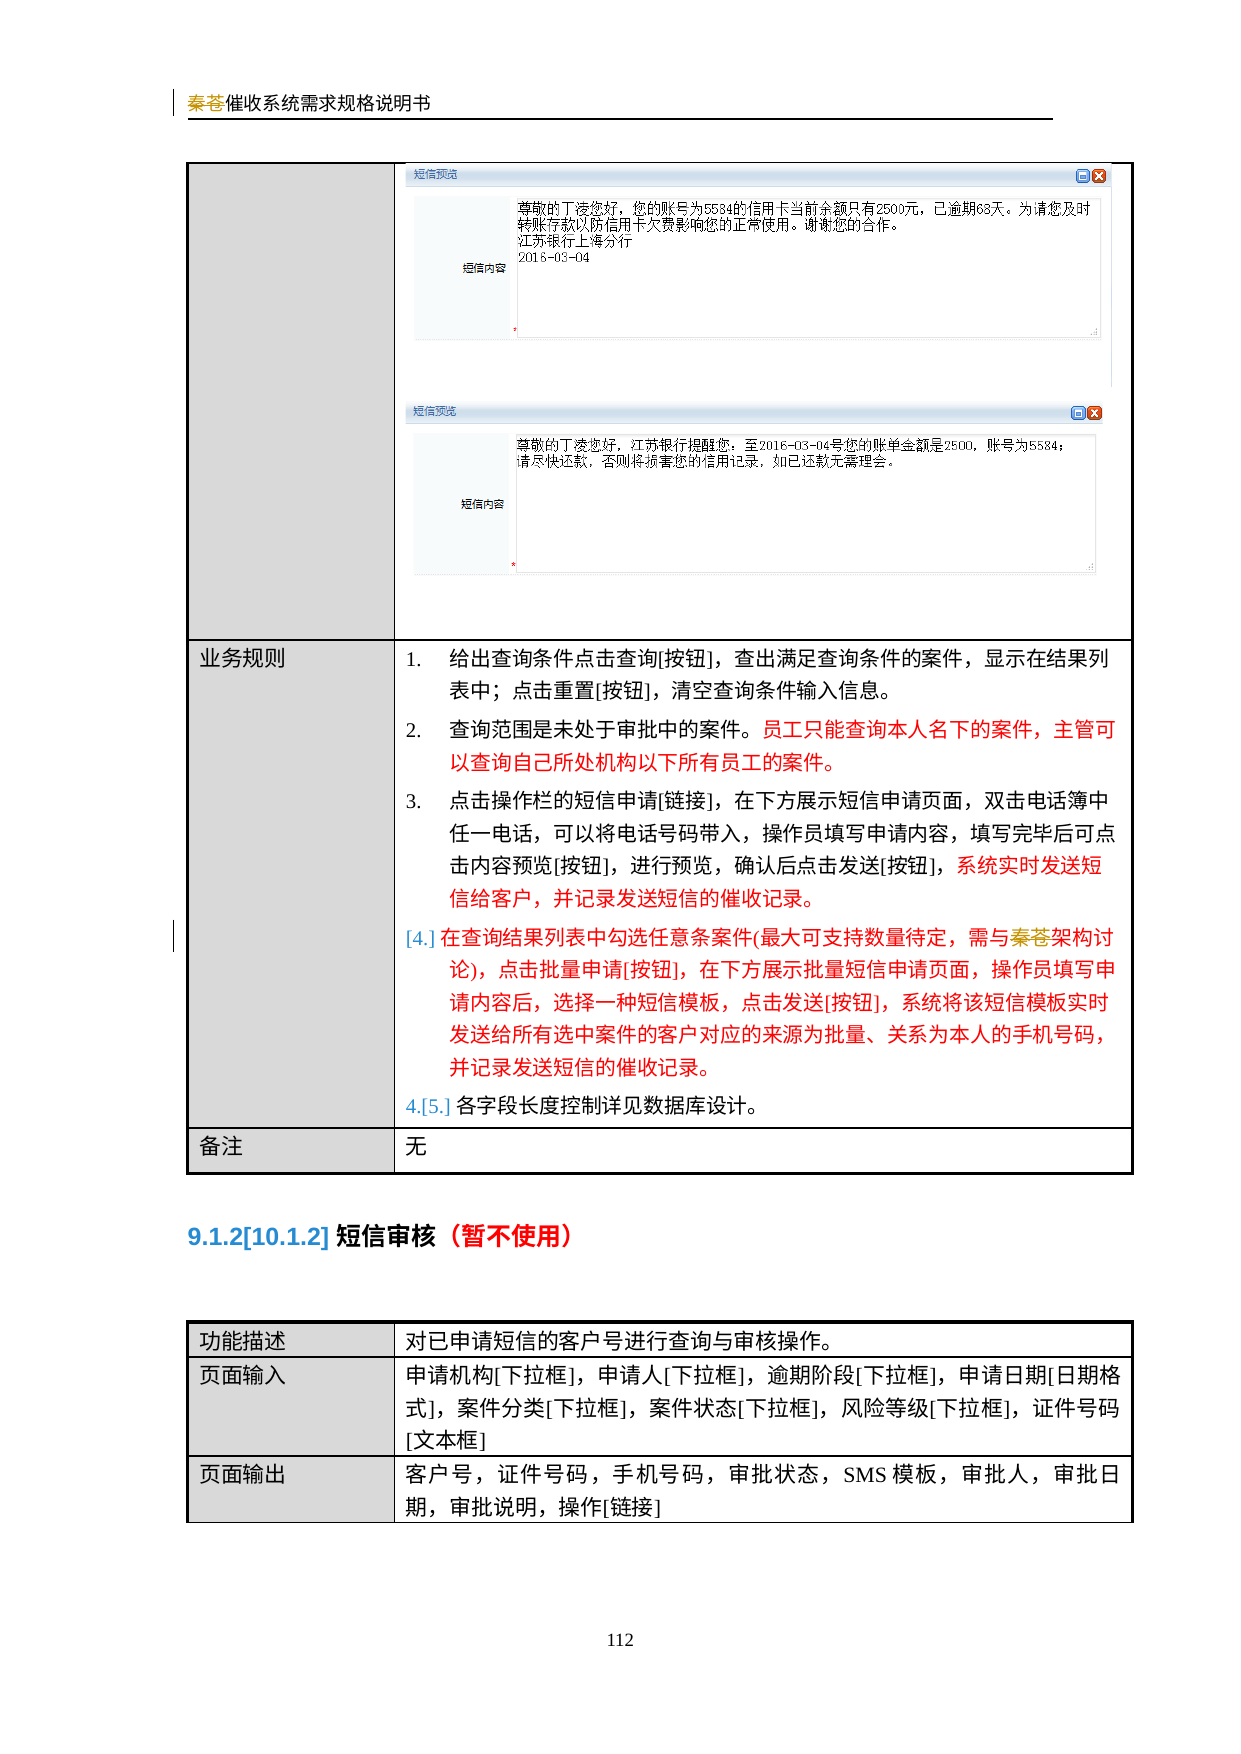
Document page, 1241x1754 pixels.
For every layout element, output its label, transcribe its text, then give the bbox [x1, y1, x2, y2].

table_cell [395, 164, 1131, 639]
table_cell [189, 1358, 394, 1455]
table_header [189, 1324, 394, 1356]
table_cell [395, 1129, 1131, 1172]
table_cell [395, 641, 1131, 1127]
picture [405, 163, 1112, 387]
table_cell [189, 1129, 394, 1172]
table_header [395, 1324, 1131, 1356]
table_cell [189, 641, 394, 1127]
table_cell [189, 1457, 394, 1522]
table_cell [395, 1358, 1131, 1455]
subtitle 短信审核（暂不使用） [187, 1202, 1053, 1267]
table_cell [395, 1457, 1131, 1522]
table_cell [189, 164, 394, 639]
picture [405, 401, 1103, 618]
